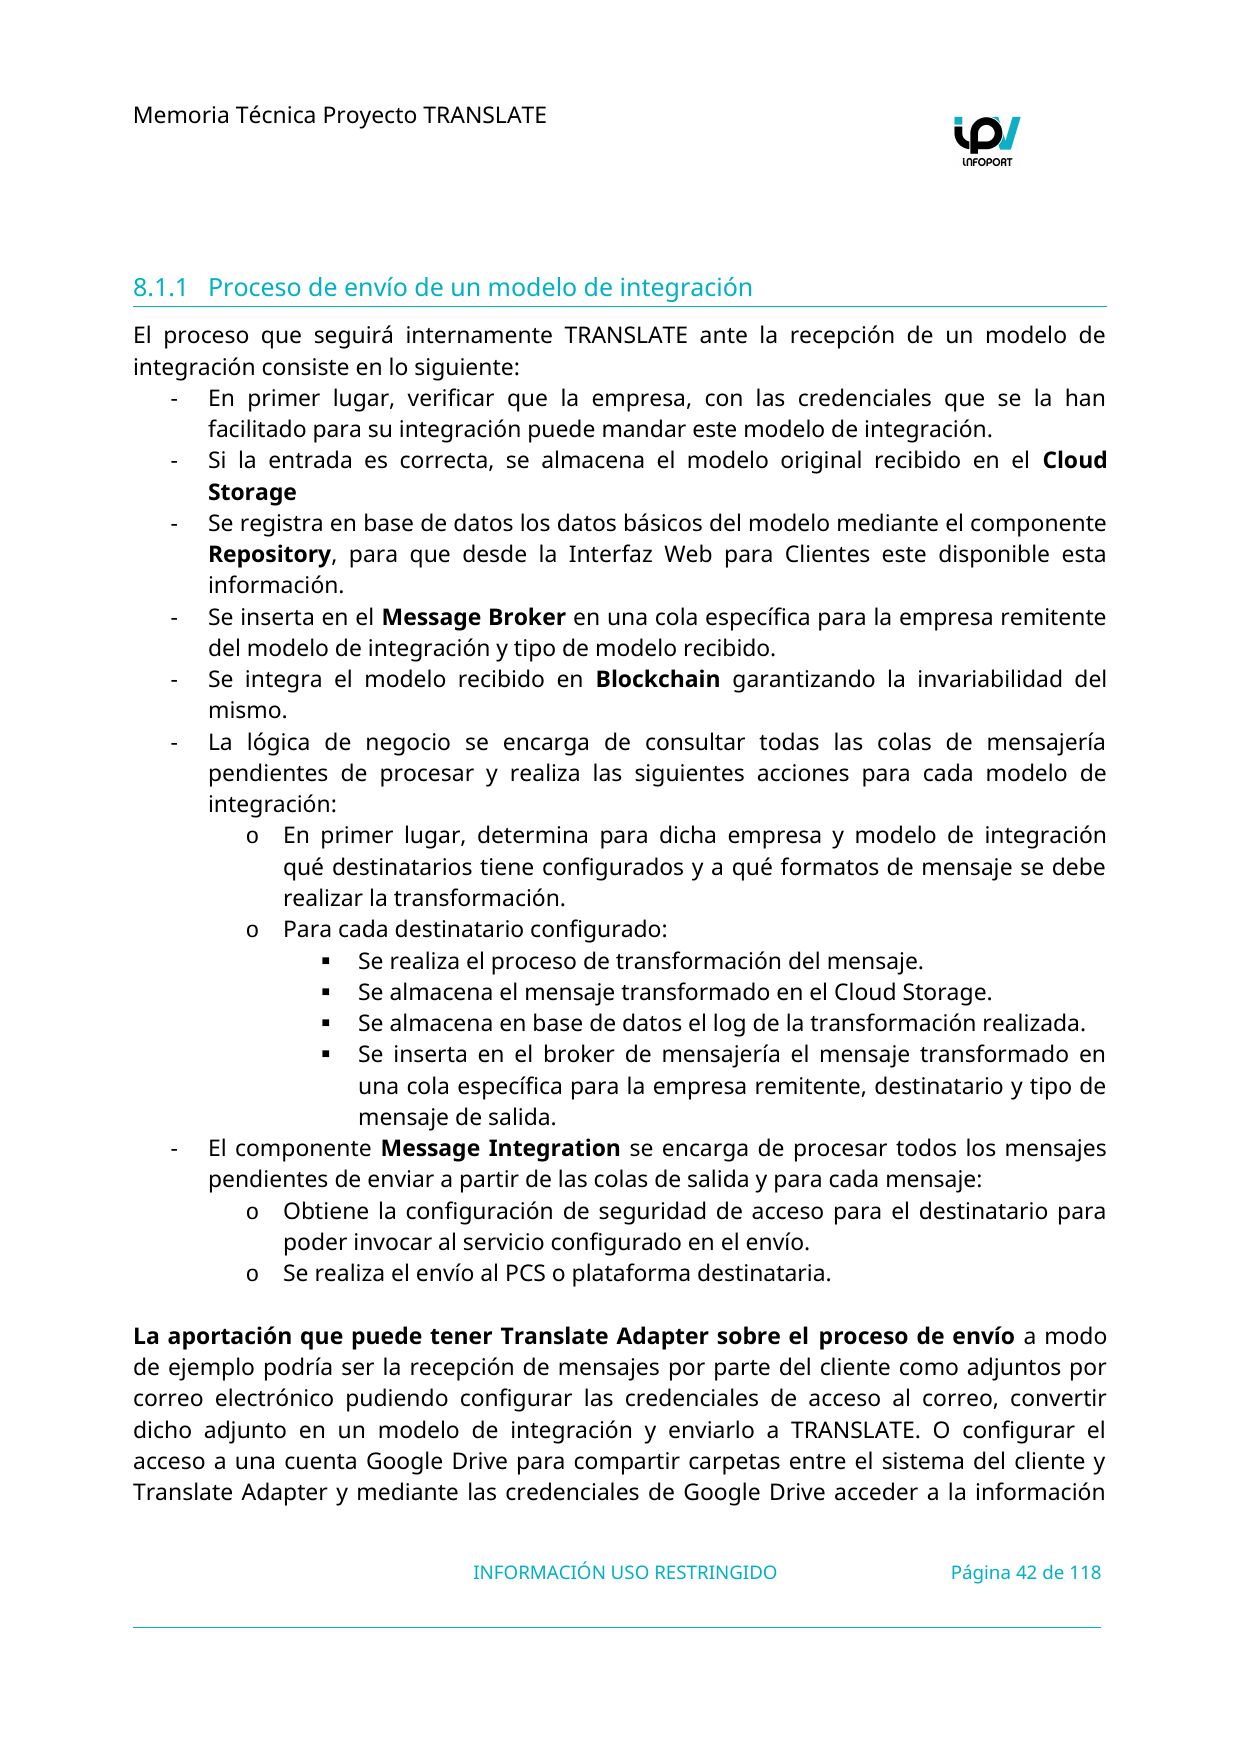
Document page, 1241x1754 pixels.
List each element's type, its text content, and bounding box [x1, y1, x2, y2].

list Se integra el modelo recibido en Blockchain garantizando la invariabilidad del mismo. [170, 663, 1107, 726]
list Se inserta en el broker de mensajería el mensaje transformado en una cola específica para la empresa remitente, destinatario y tipo de mensaje de salida. [320, 1038, 1107, 1132]
list Se almacena el mensaje transformado en el Cloud Storage. [320, 976, 1107, 1007]
subtitle Proceso de envío de un modelo de integración [133, 270, 1107, 306]
list Se inserta en el Message Broker en una cola específica para la empresa remitente del modelo de integración y tipo de modelo recibido. [170, 601, 1107, 663]
list La lógica de negocio se encarga de consultar todas las colas de mensajería pendientes de procesar y realiza las siguientes acciones para cada modelo de integración: [170, 726, 1107, 819]
list En primer lugar, determina para dicha empresa y modelo de integración qué destinatarios tiene configurados y a qué formatos de mensaje se debe realizar la transformación. [245, 819, 1107, 913]
list Se almacena en base de datos el log de la transformación realizada. [320, 1007, 1107, 1038]
list Para cada destinatario configurado: [245, 913, 1107, 944]
list Si la entrada es correcta, se almacena el modelo original recibido en el Cloud Storage [170, 444, 1107, 507]
picture [951, 114, 1023, 169]
text El proceso que seguirá internamente TRANSLATE ante la recepción de un modelo de integración consiste en lo siguiente: [133, 319, 1107, 382]
list Se realiza el proceso de transformación del mensaje. [320, 944, 1107, 976]
list Se registra en base de datos los datos básicos del modelo mediante el componente Repository, para que desde la Interfaz Web para Clientes este disponible esta información. [170, 507, 1107, 601]
list En primer lugar, verificar que la empresa, con las credenciales que se la han facilitado para su integración puede mandar este modelo de integración. [170, 382, 1107, 444]
list Obtiene la configuración de seguridad de acceso para el destinatario para poder invocar al servicio configurado en el envío. [245, 1194, 1107, 1257]
list El componente Message Integration se encarga de procesar todos los mensajes pendientes de enviar a partir de las colas de salida y para cada mensaje: [170, 1132, 1107, 1194]
list Se realiza el envío al PCS o plataforma destinataria. [245, 1257, 1107, 1288]
